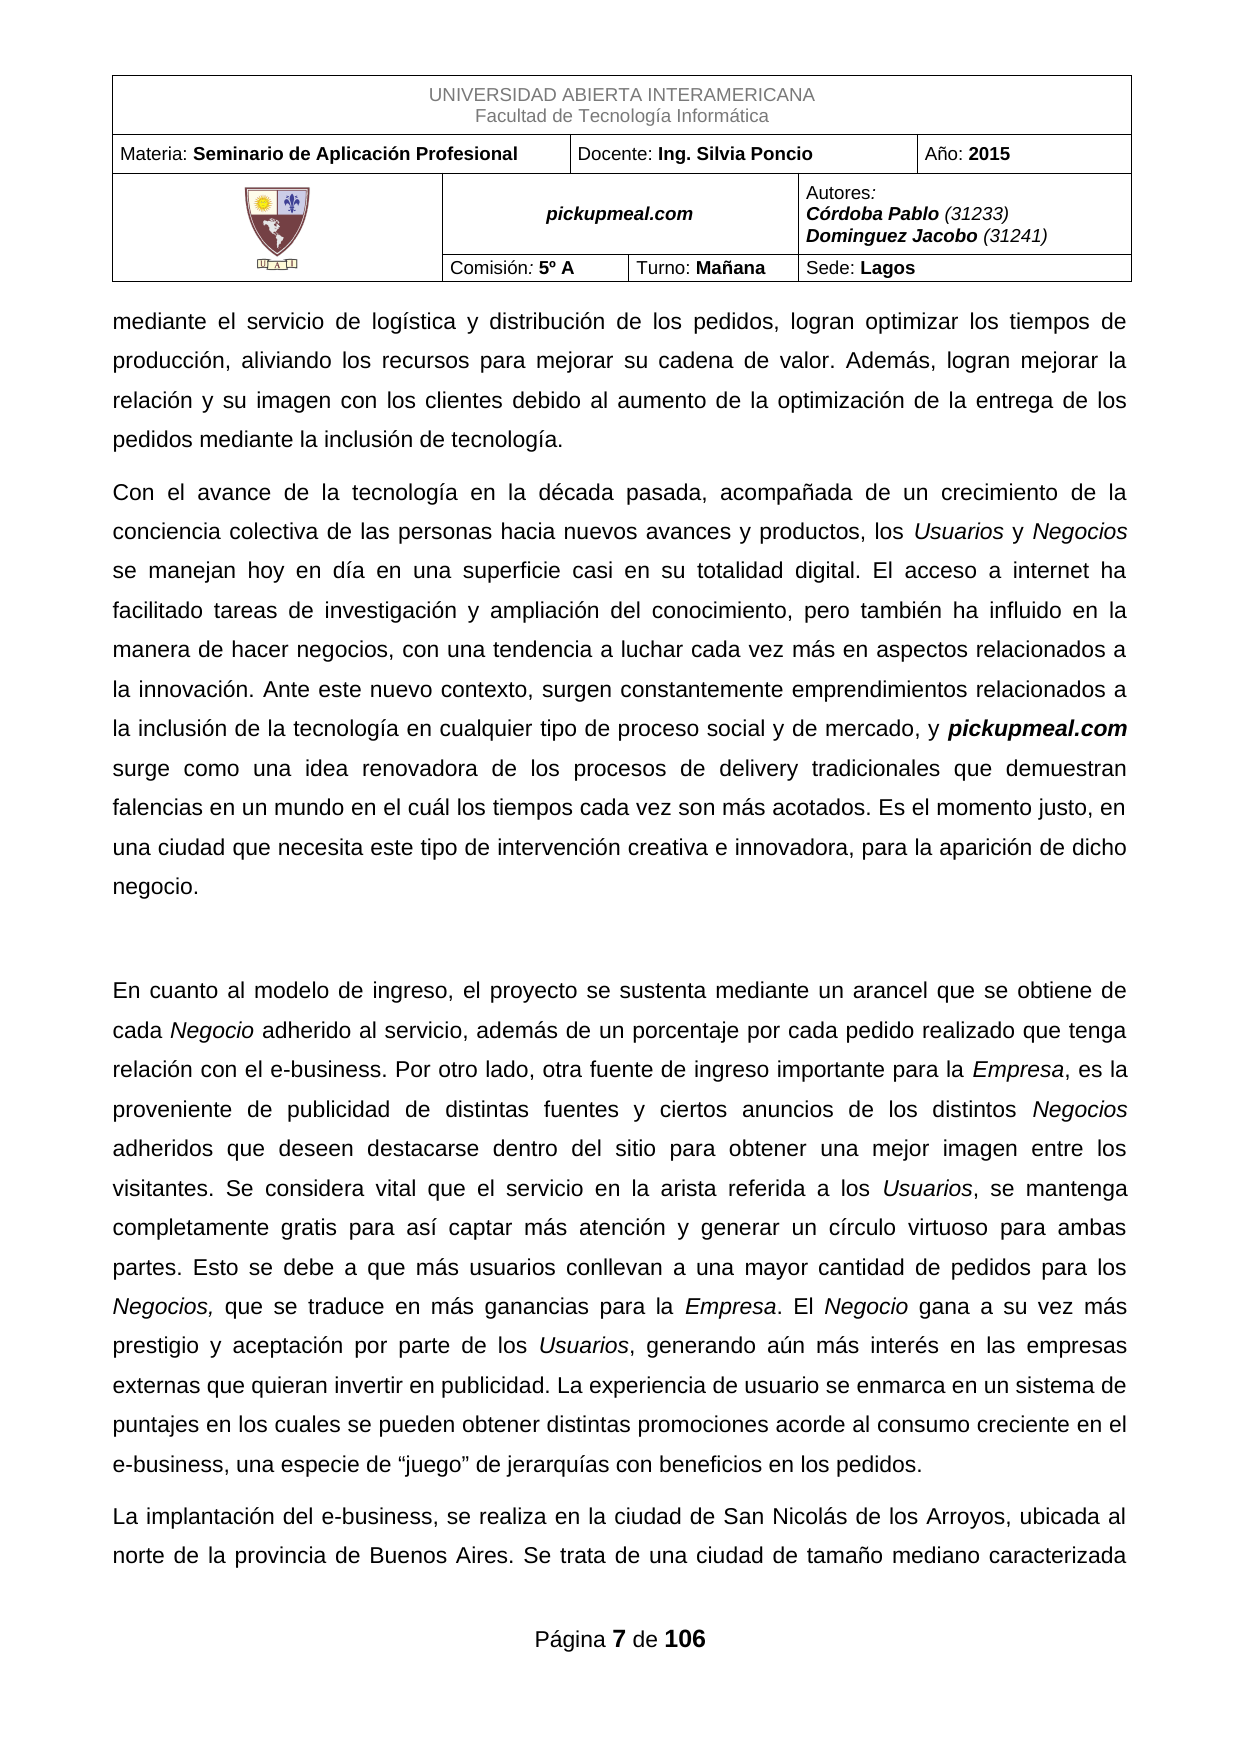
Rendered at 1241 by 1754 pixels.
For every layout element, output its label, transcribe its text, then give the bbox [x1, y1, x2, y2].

picture [230, 182, 325, 273]
text Con el avance de la tecnología en la década pasada, acompañada de un crecimiento de la conciencia colectiva de las personas hacia nuevos avances y productos, los Usuarios y Negocios se manejan hoy en día en una superficie casi en su totalidad digital. El acceso a internet ha facilitado tareas de investigación y ampliación del conocimiento, pero también ha influido en la manera de hacer negocios, con una tendencia a luchar cada vez más en aspectos relacionados a la innovación. Ante este nuevo contexto, surgen constantemente emprendimientos relacionados a la inclusión de la tecnología en cualquier tipo de proceso social y de mercado, y pickupmeal.com surge como una idea renovadora de los procesos de delivery tradicionales que demuestran falencias en un mundo en el cuál los tiempos cada vez son más acotados. Es el momento justo, en una ciudad que necesita este tipo de intervención creativa e innovadora, para la aparición de dicho negocio. [112, 478, 1128, 899]
text En cuanto al modelo de ingreso, el proyecto se sustenta mediante un arancel que se obtiene de cada Negocio adherido al servicio, además de un porcentaje por cada pedido realizado que tenga relación con el e-business. Por otro lado, otra fuente de ingreso importante para la Empresa, es la proveniente de publicidad de distintas fuentes y ciertos anuncios de los distintos Negocios adheridos que deseen destacarse dentro del sitio para obtener una mejor imagen entre los visitantes. Se considera vital que el servicio en la arista referida a los Usuarios, se mantenga completamente gratis para así captar más atención y generar un círculo virtuoso para ambas partes. Esto se debe a que más usuarios conllevan a una mayor cantidad de pedidos para los Negocios, que se traduce en más ganancias para la Empresa. El Negocio gana a su vez más prestigio y aceptación por parte de los Usuarios, generando aún más interés en las empresas externas que quieran invertir en publicidad. La experiencia de usuario se enmarca en un sistema de puntajes en los cuales se pueden obtener distintas promociones acorde al consumo creciente en el e-business, una especie de “juego” de jerarquías con beneficios en los pedidos. [112, 977, 1128, 1477]
